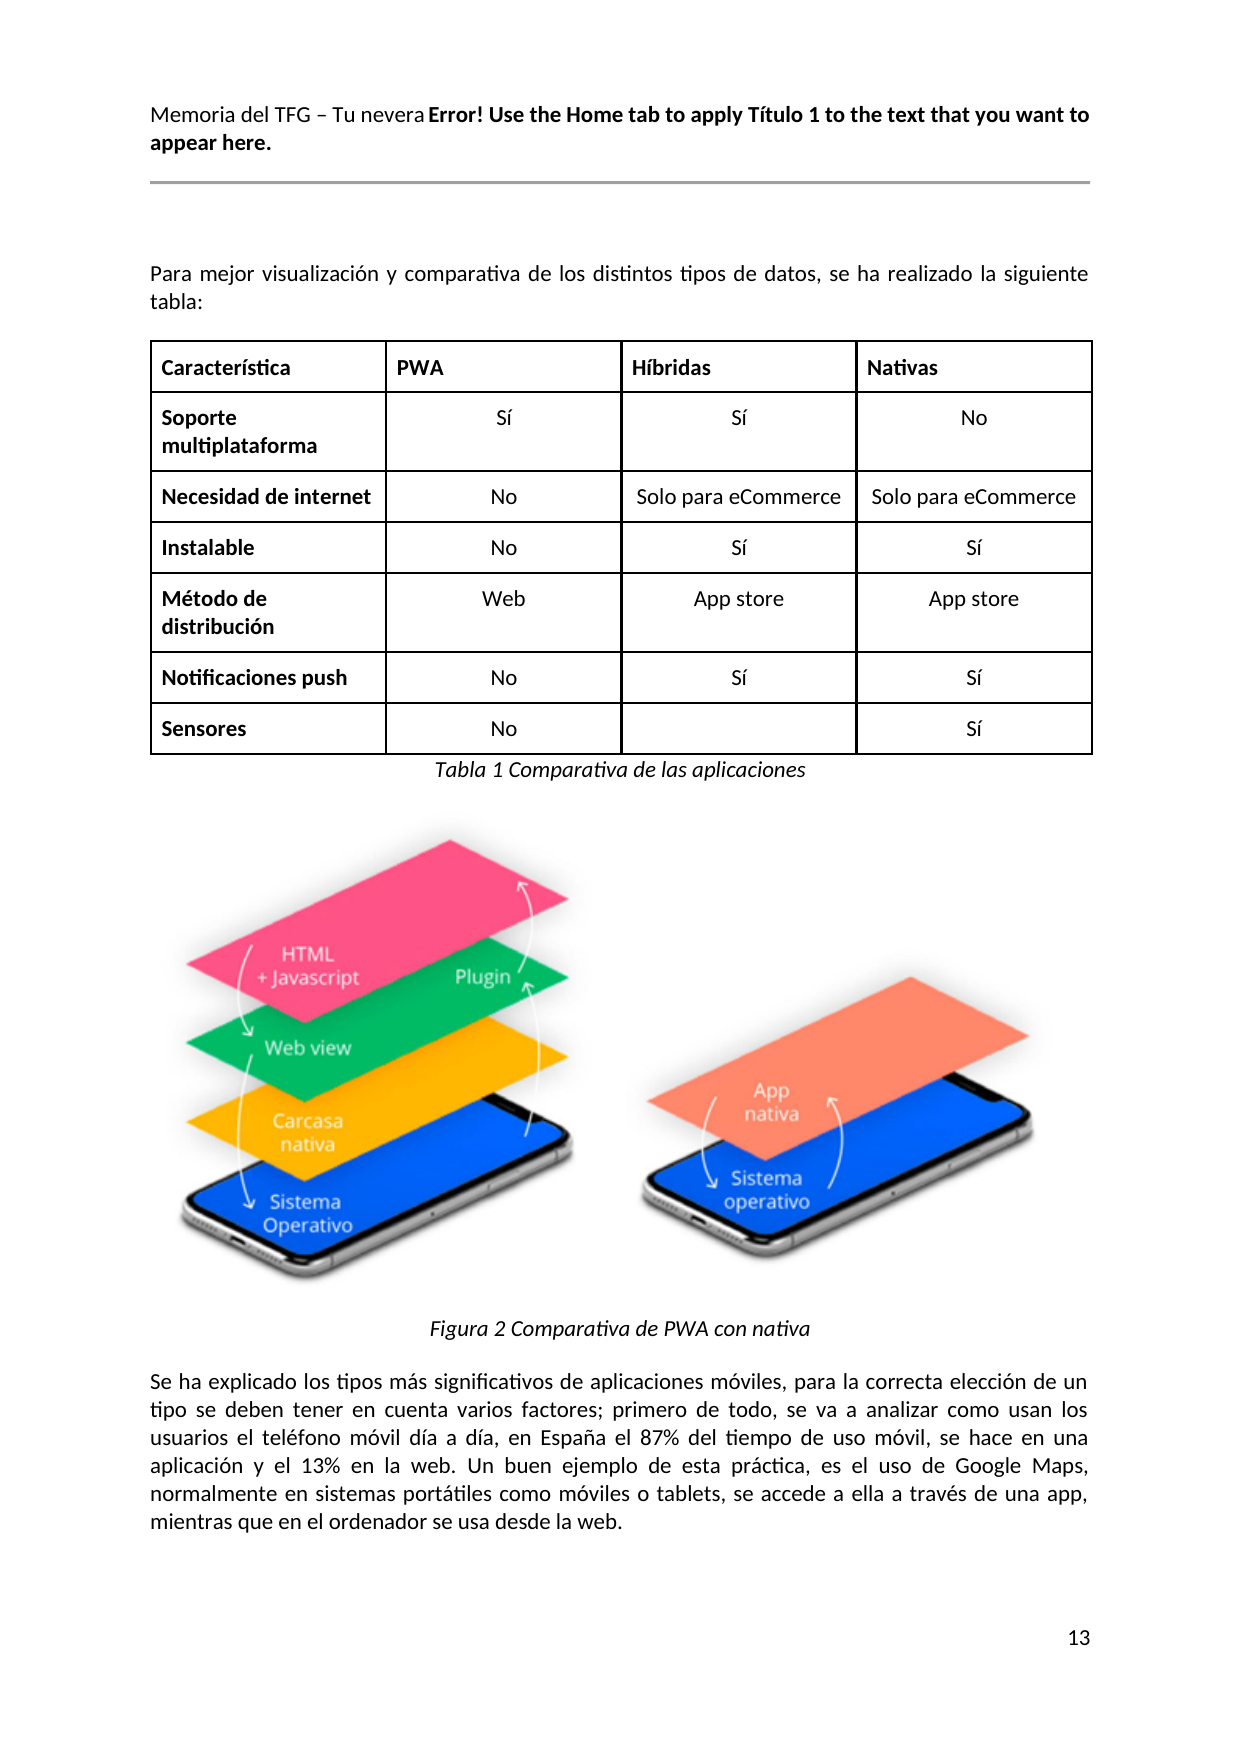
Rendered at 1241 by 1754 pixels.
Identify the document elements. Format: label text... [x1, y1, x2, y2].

table_cell Sí [623, 653, 855, 702]
text Figura 2 Comparativa de PWA con nativa [150, 1314, 1090, 1342]
table_header Característica [152, 342, 385, 391]
table_cell Sí [623, 393, 855, 470]
table_cell Sí [623, 523, 855, 572]
table_cell Instalable [152, 523, 385, 572]
table_cell App store [623, 574, 855, 651]
table_header Nativas [858, 342, 1091, 391]
table_cell Sí [858, 653, 1091, 702]
table_cell Notificaciones push [152, 653, 385, 702]
table_cell Sí [858, 704, 1091, 753]
table_cell Sí [858, 523, 1091, 572]
picture [150, 807, 1057, 1289]
table_cell Sensores [152, 704, 385, 753]
table_header PWA [387, 342, 620, 391]
table_cell Método de distribución [152, 574, 385, 651]
table_cell No [387, 523, 620, 572]
table_cell App store [858, 574, 1091, 651]
table_cell Solo para eCommerce [858, 472, 1091, 521]
table_cell Soporte multiplataforma [152, 393, 385, 470]
table_cell No [387, 653, 620, 702]
table_header Híbridas [623, 342, 855, 391]
table_cell [623, 704, 855, 753]
table_cell Necesidad de internet [152, 472, 385, 521]
text Para mejor visualización y comparativa de los distintos tipos de datos, se ha realizado la siguiente tabla: [150, 259, 1090, 315]
table_cell No [387, 472, 620, 521]
table_cell Web [387, 574, 620, 651]
text Se ha explicado los tipos más significativos de aplicaciones móviles, para la correcta elección de un tipo se deben tener en cuenta varios factores; primero de todo, se va a analizar como usan los usuarios el teléfono móvil día a día, en España el 87% del tiempo de uso móvil, se hace en una aplicación y el 13% en la web. Un buen ejemplo de esta práctica, es el uso de Google Maps, normalmente en sistemas portátiles como móviles o tablets, se accede a ella a través de una app, mientras que en el ordenador se usa desde la web. [150, 1367, 1090, 1535]
table_cell No [387, 704, 620, 753]
table_cell No [858, 393, 1091, 470]
table_cell Solo para eCommerce [623, 472, 855, 521]
text Tabla 1 Comparativa de las aplicaciones [150, 755, 1090, 783]
table_cell Sí [387, 393, 620, 470]
